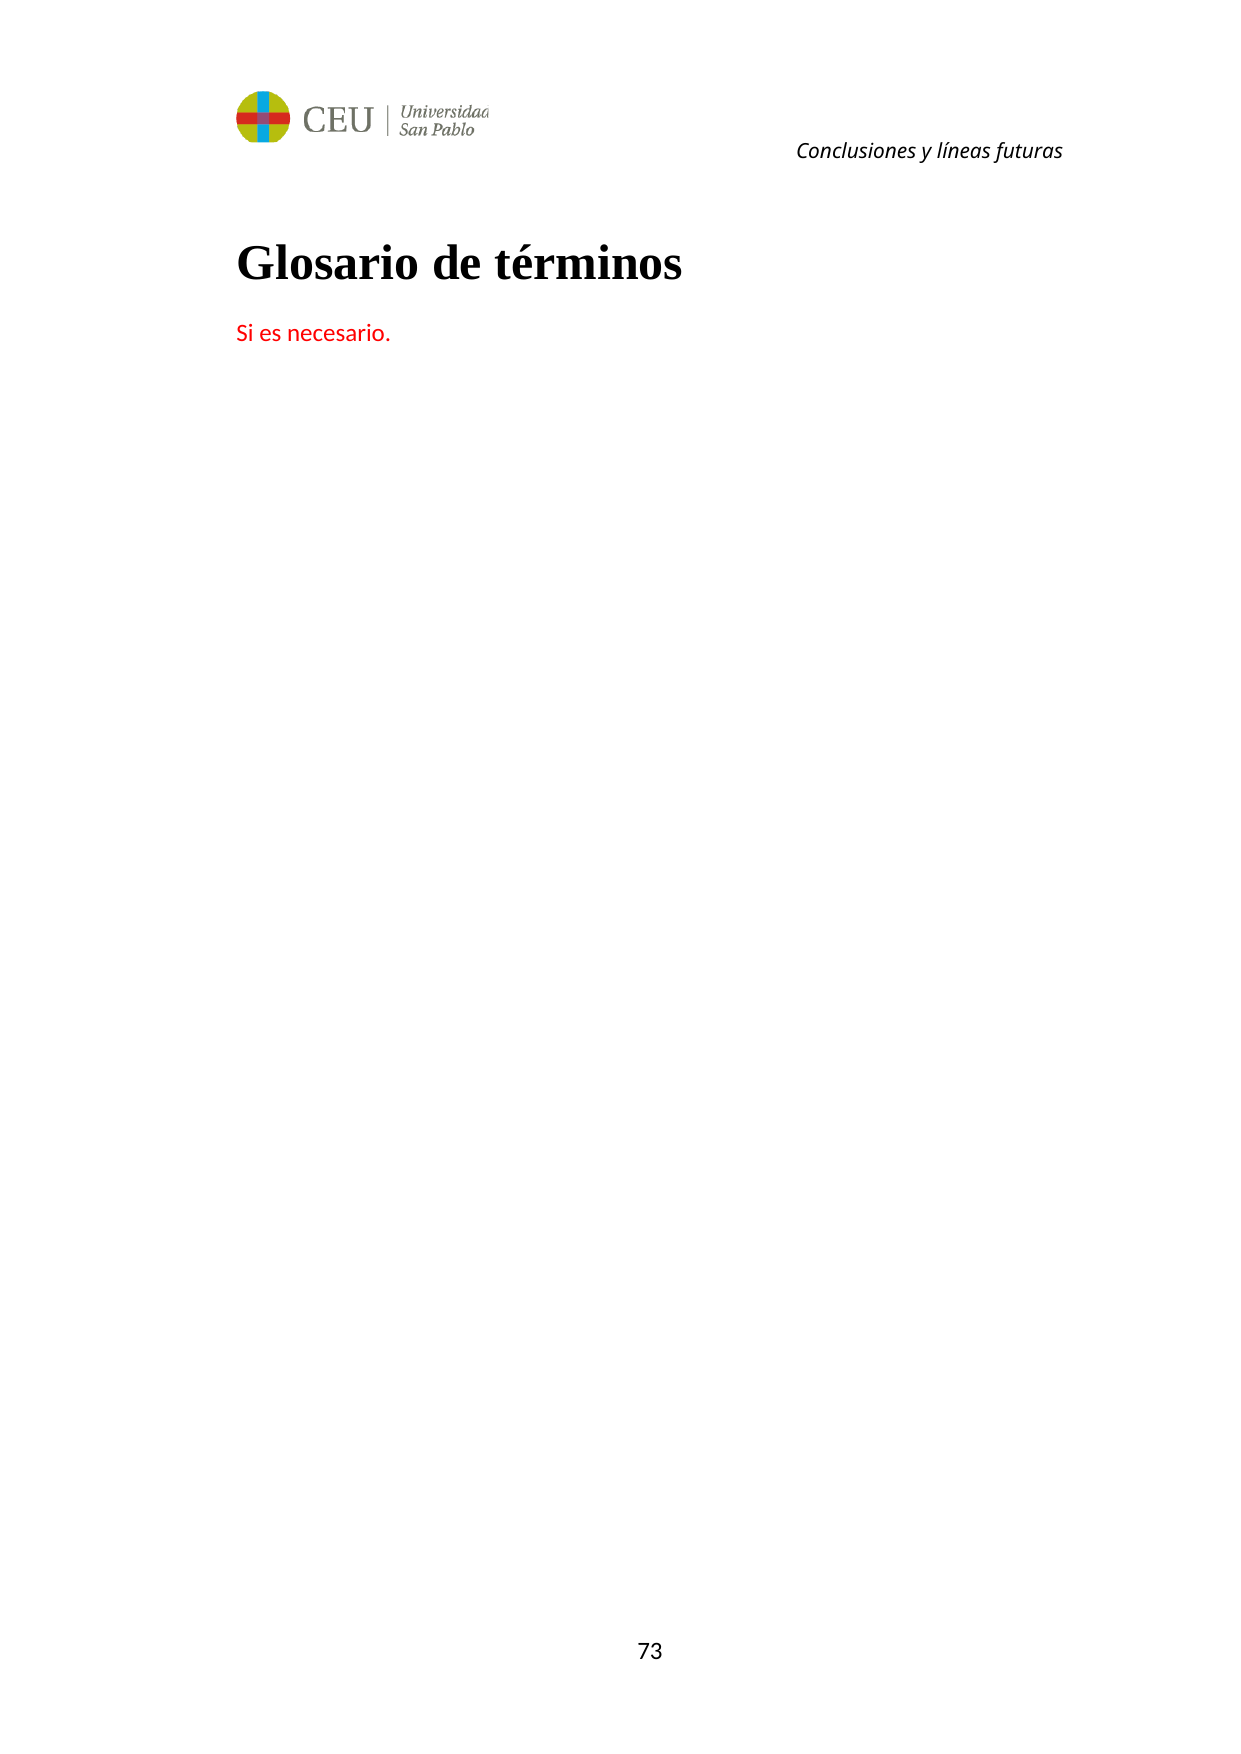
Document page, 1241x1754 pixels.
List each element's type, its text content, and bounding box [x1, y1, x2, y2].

subtitle Glosario de términos [236, 232, 683, 290]
text Si es necesario. [236, 220, 1063, 348]
picture [235, 89, 489, 143]
